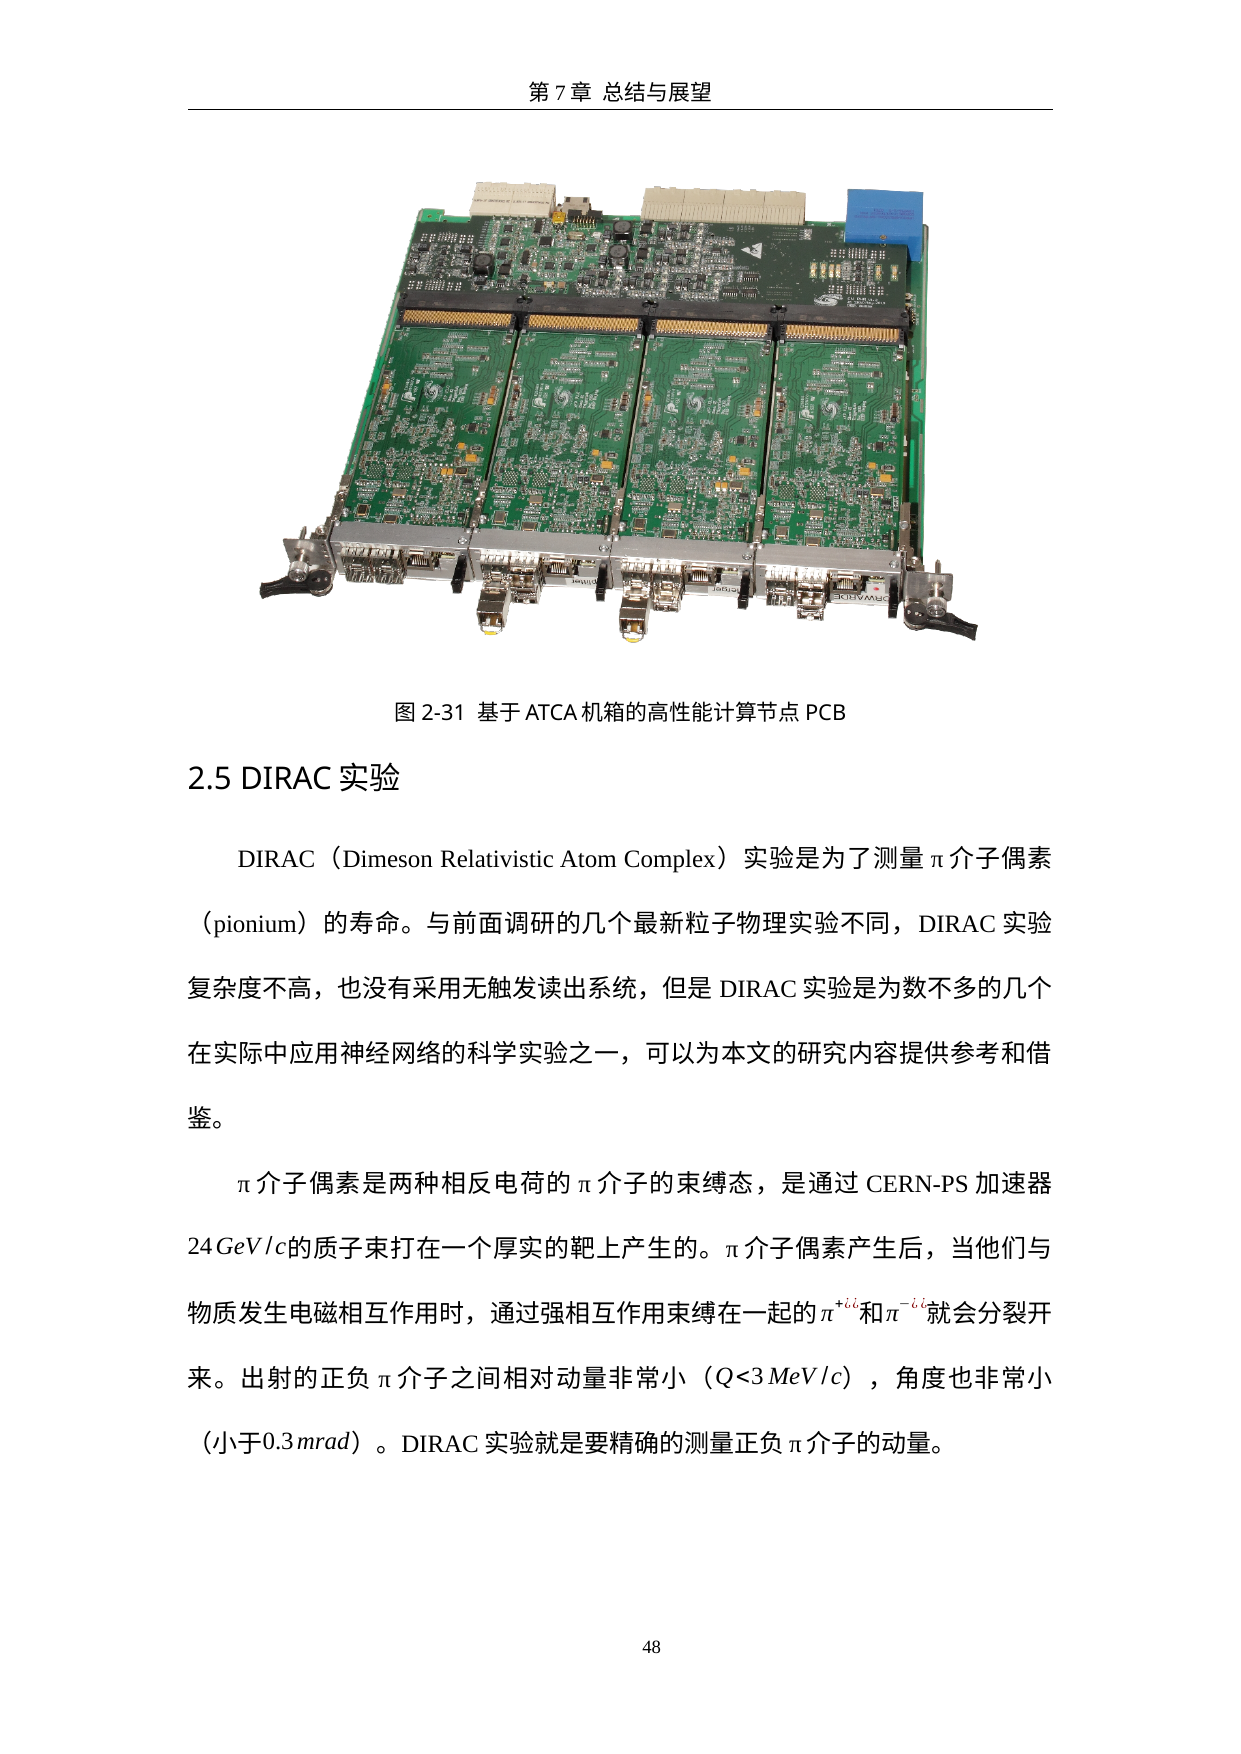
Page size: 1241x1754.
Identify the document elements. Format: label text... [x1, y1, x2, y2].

subtitle DIRAC实验 [187, 743, 1053, 808]
text π介子偶素是两种相反电荷的π介子的束缚态，是通过CERN-PS加速器的质子束打在一个厚实的靶上产生的。π介子偶素产生后，当他们与物质发生电磁相互作用时，通过强相互作用束缚在一起的和就会分裂开来。出射的正负π介子之间相对动量非常小（），角度也非常小（小于）。DIRAC实验就是要精确的测量正负π介子的动量。 [187, 1149, 1053, 1474]
text DIRAC（Dimeson Relativistic Atom Complex）实验是为了测量π介子偶素（pionium）的寿命。与前面调研的几个最新粒子物理实验不同，DIRAC实验复杂度不高，也没有采用无触发读出系统，但是DIRAC实验是为数不多的几个在实际中应用神经网络的科学实验之一，可以为本文的研究内容提供参考和借鉴。 [187, 824, 1053, 1149]
picture [249, 162, 991, 660]
